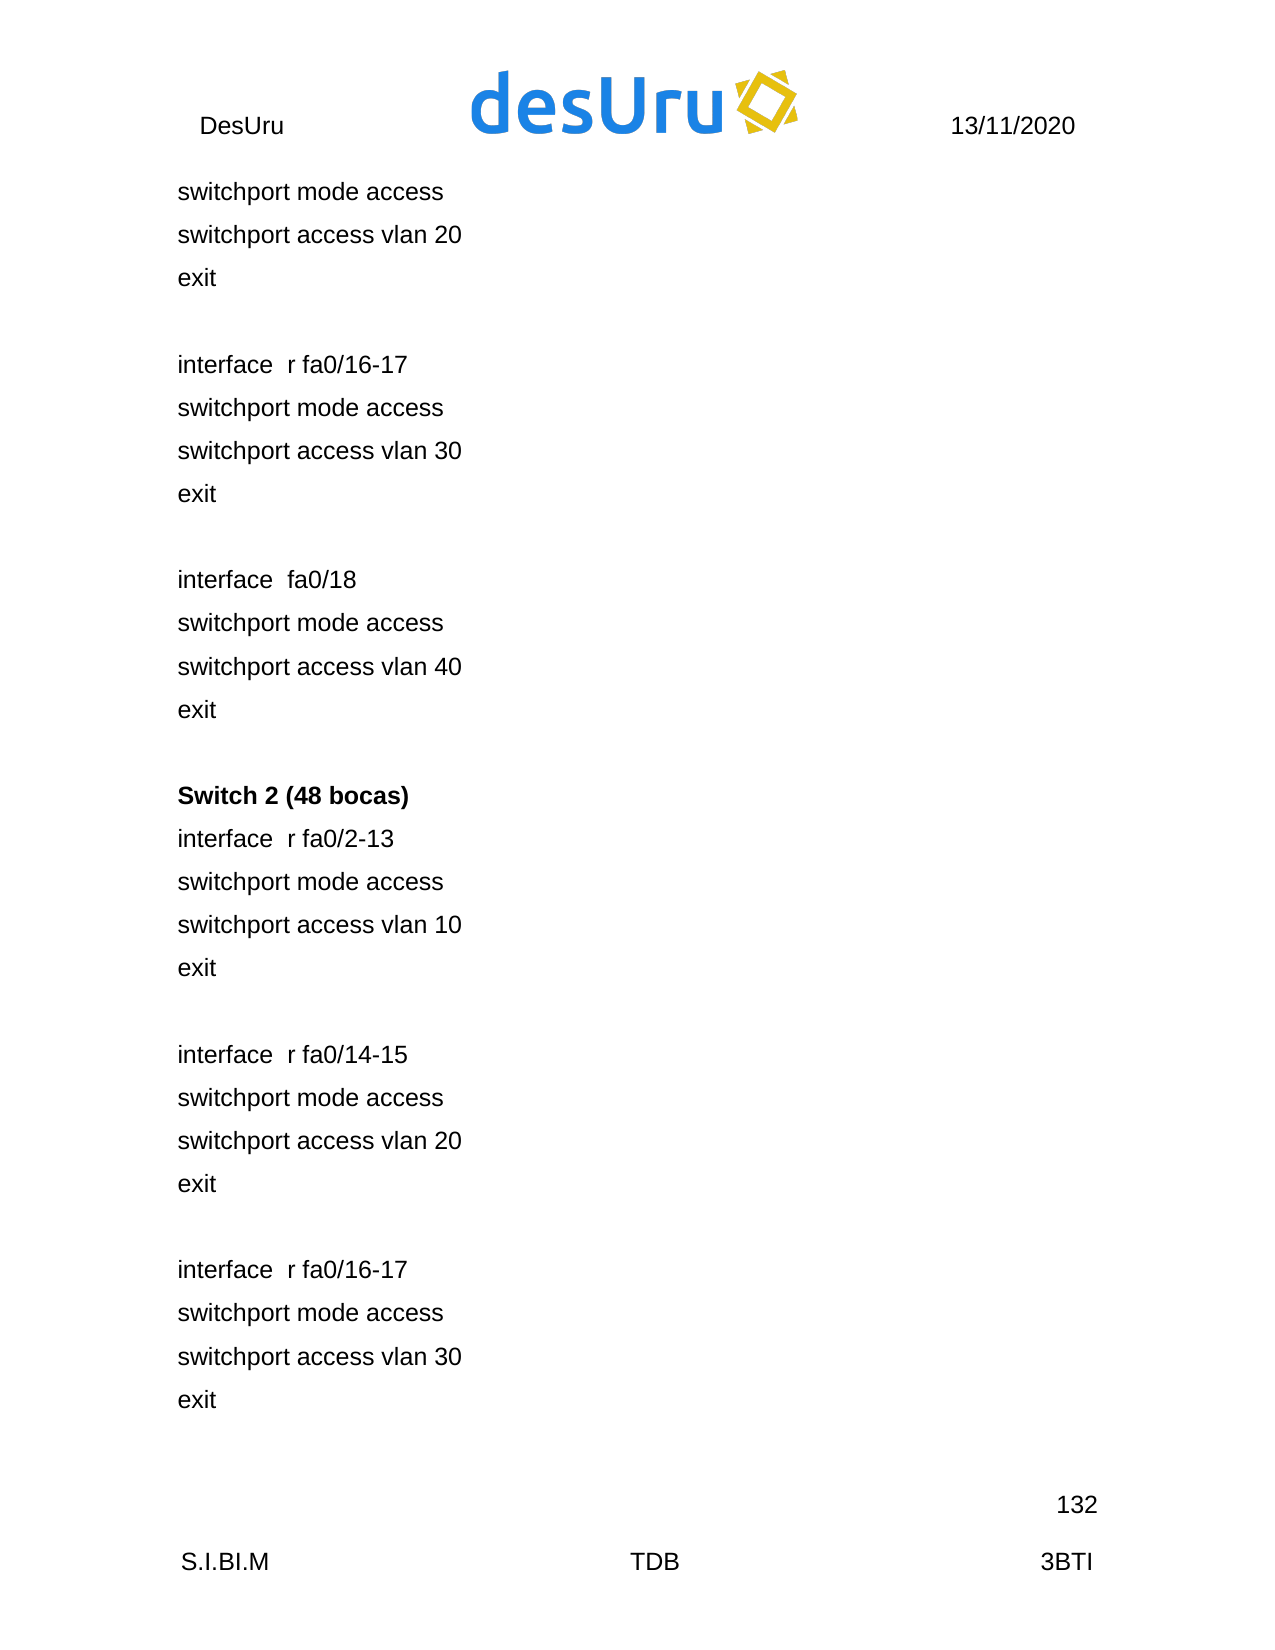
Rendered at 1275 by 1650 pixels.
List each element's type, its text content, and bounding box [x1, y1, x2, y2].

text switchport access vlan 20 [177, 220, 1098, 249]
text Switch 2 (48 bocas) [177, 781, 1098, 810]
text interface r fa0/14-15 [177, 1040, 1098, 1068]
text switchport mode access [177, 177, 1098, 206]
text exit [177, 953, 1098, 982]
text exit [177, 1169, 1098, 1198]
text switchport mode access [177, 1298, 1098, 1327]
text switchport access vlan 40 [177, 652, 1098, 680]
text exit [177, 263, 1098, 292]
text interface r fa0/16-17 [177, 1255, 1098, 1284]
text exit [177, 695, 1098, 723]
text switchport access vlan 10 [177, 910, 1098, 939]
picture [471, 70, 798, 134]
text switchport mode access [177, 393, 1098, 422]
text switchport mode access [177, 867, 1098, 896]
text exit [177, 1385, 1098, 1413]
text interface r fa0/16-17 [177, 350, 1098, 378]
text exit [177, 479, 1098, 508]
text switchport access vlan 30 [177, 436, 1098, 465]
text switchport mode access [177, 1083, 1098, 1112]
text switchport access vlan 30 [177, 1342, 1098, 1370]
text interface r fa0/2-13 [177, 824, 1098, 853]
text switchport mode access [177, 608, 1098, 637]
text switchport access vlan 20 [177, 1126, 1098, 1155]
text interface fa0/18 [177, 565, 1098, 594]
